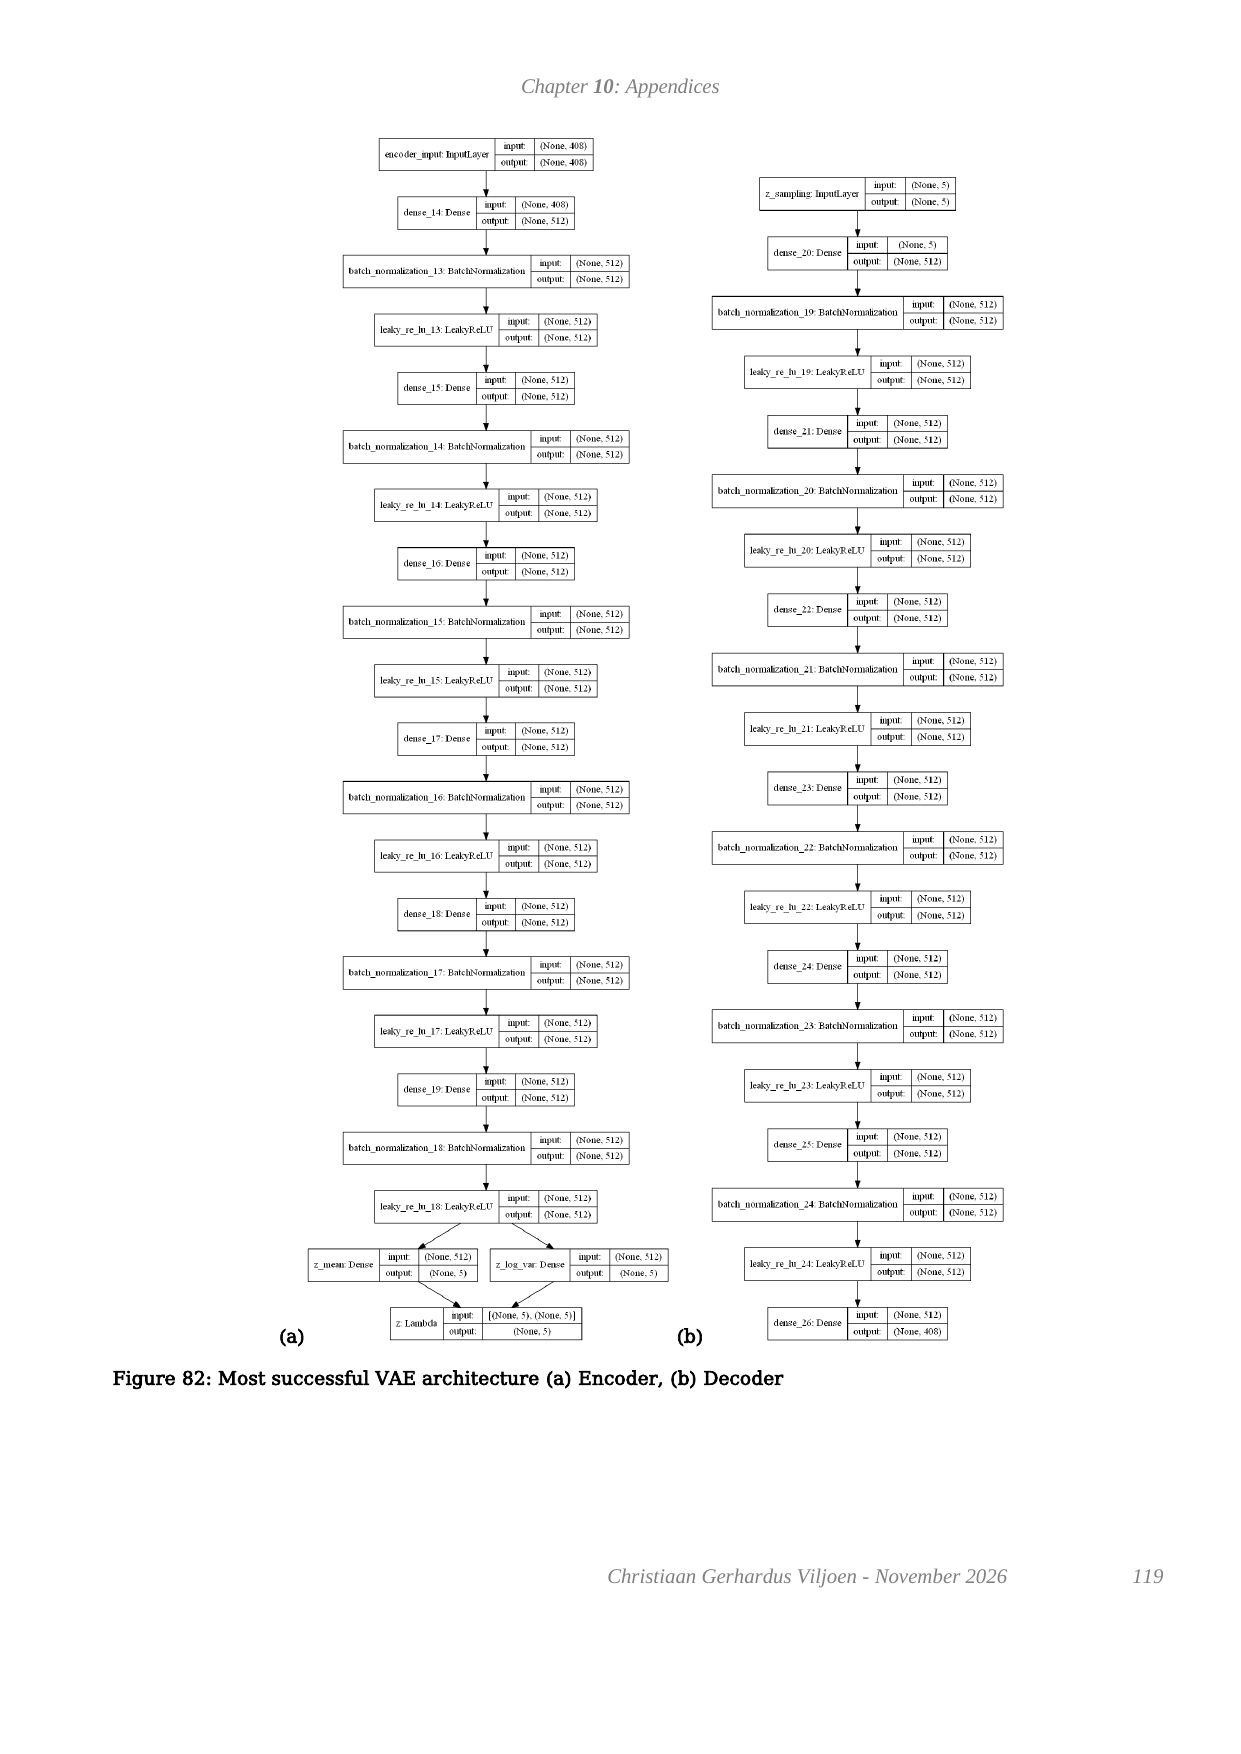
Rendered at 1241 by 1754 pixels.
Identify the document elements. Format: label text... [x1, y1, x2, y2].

text Figure 82: Most successful VAE architecture (a) Encoder, (b) Decoder [112, 1366, 1165, 1389]
picture [709, 175, 1006, 1343]
picture [305, 135, 670, 1343]
